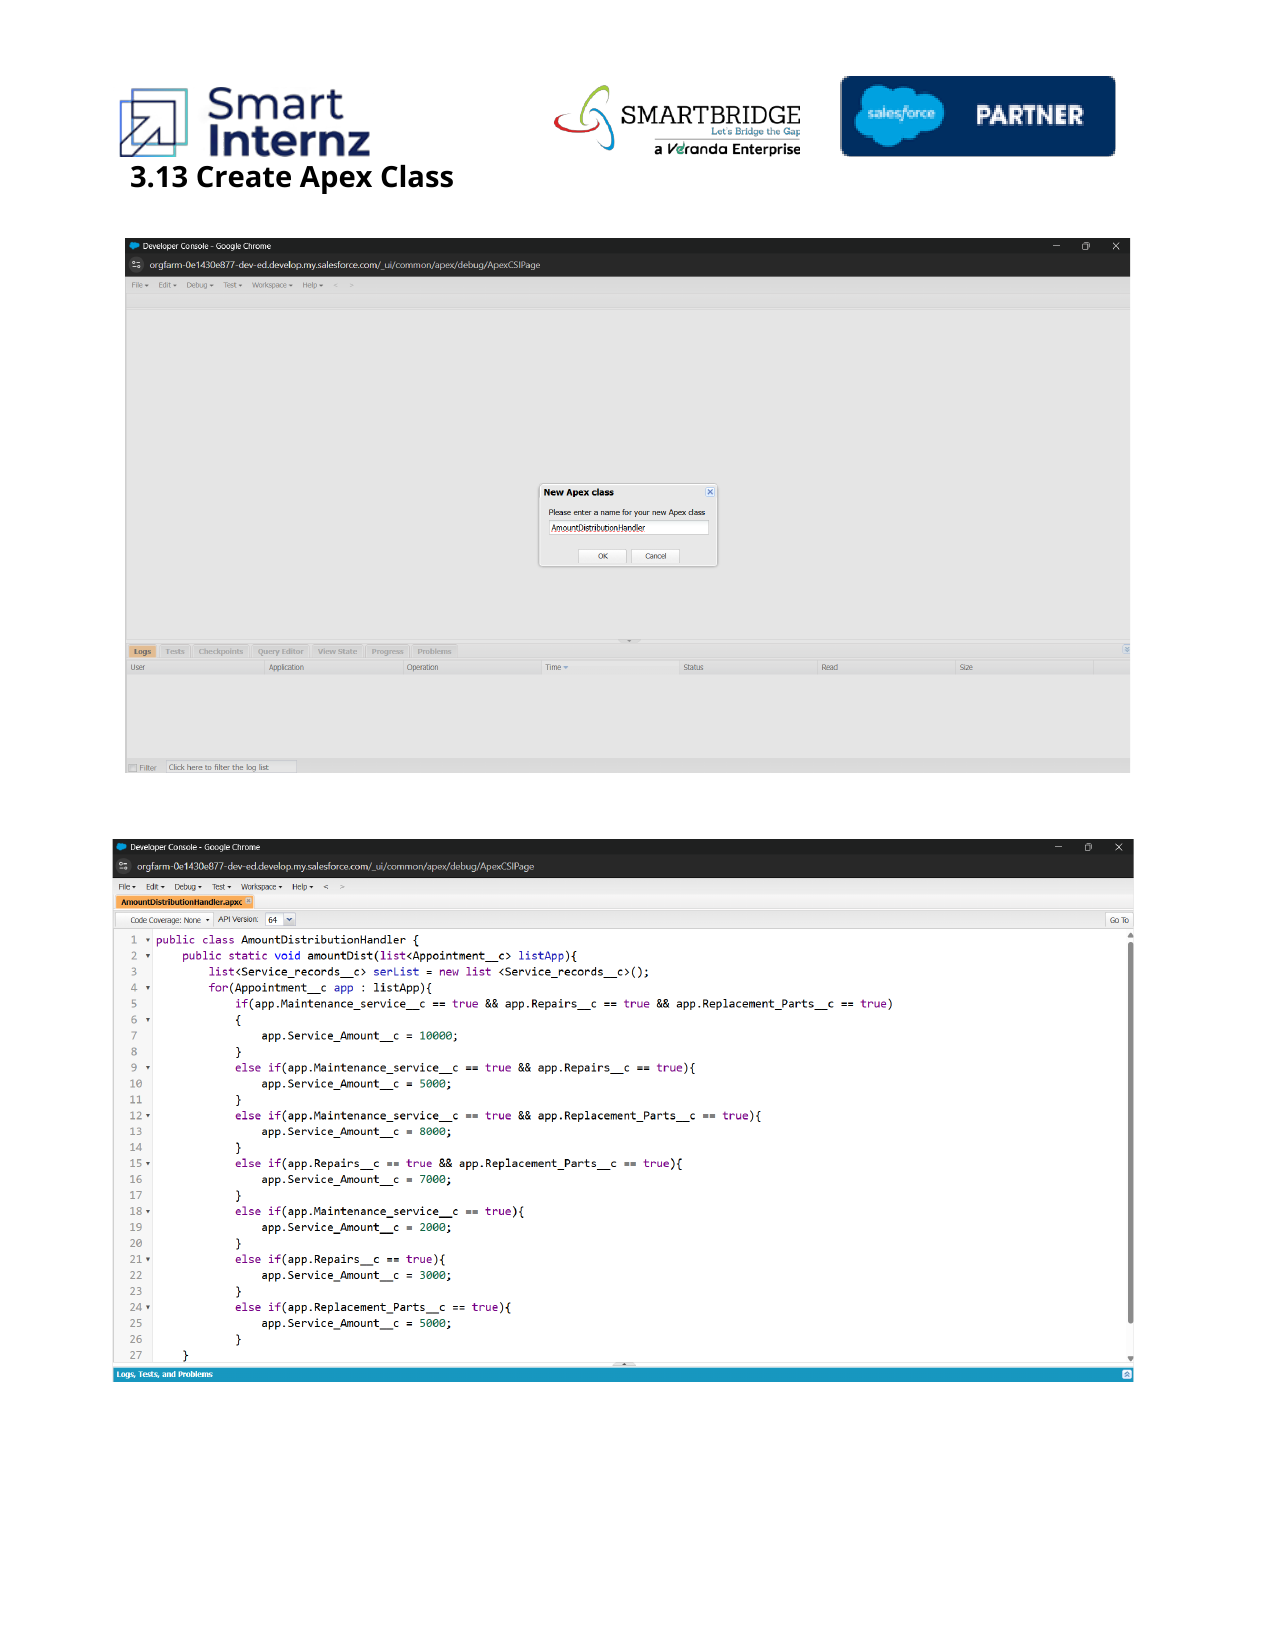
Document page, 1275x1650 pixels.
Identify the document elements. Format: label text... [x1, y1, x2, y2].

picture [553, 85, 800, 156]
picture [125, 238, 1130, 773]
picture [840, 76, 1116, 156]
text 3.13 Create Apex Class [112, 156, 1200, 196]
picture [112, 87, 374, 156]
picture [112, 839, 1134, 1382]
